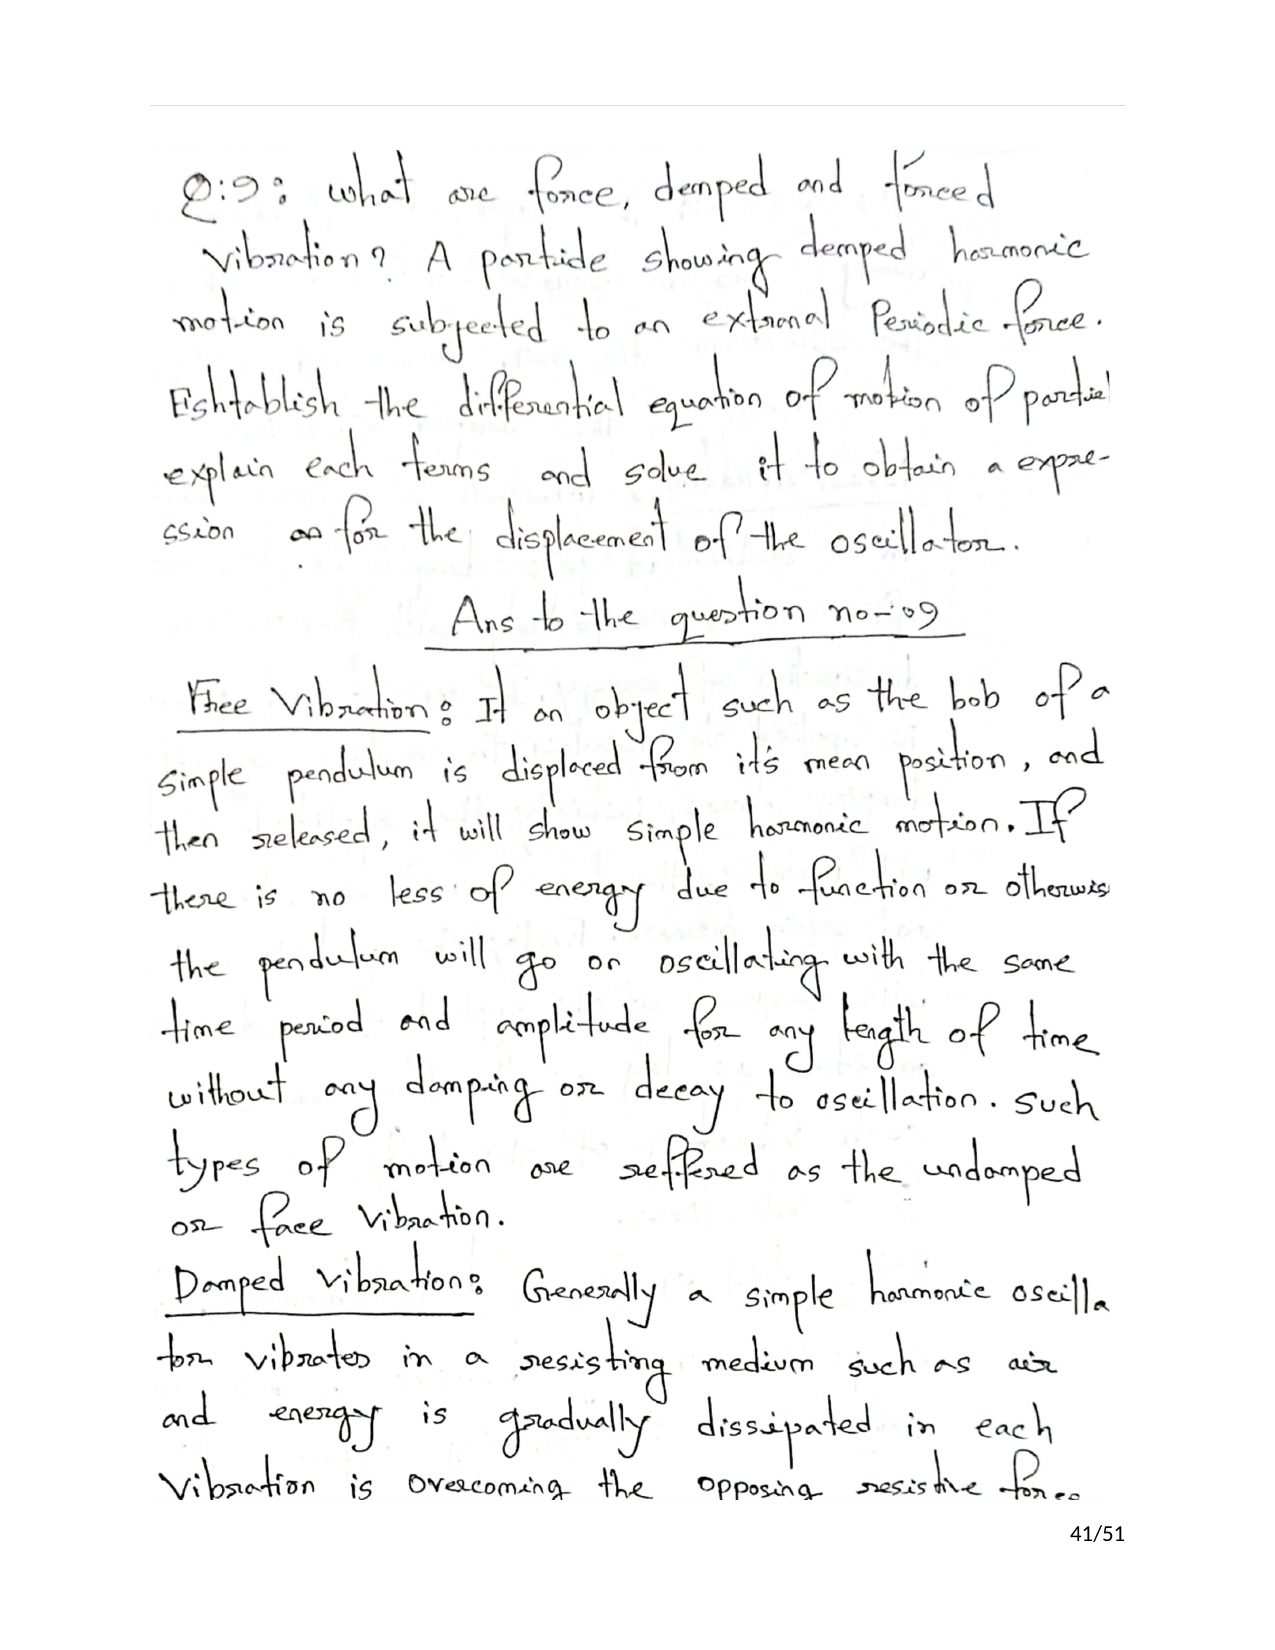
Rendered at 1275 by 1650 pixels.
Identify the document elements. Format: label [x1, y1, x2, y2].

picture [150, 150, 1110, 1500]
